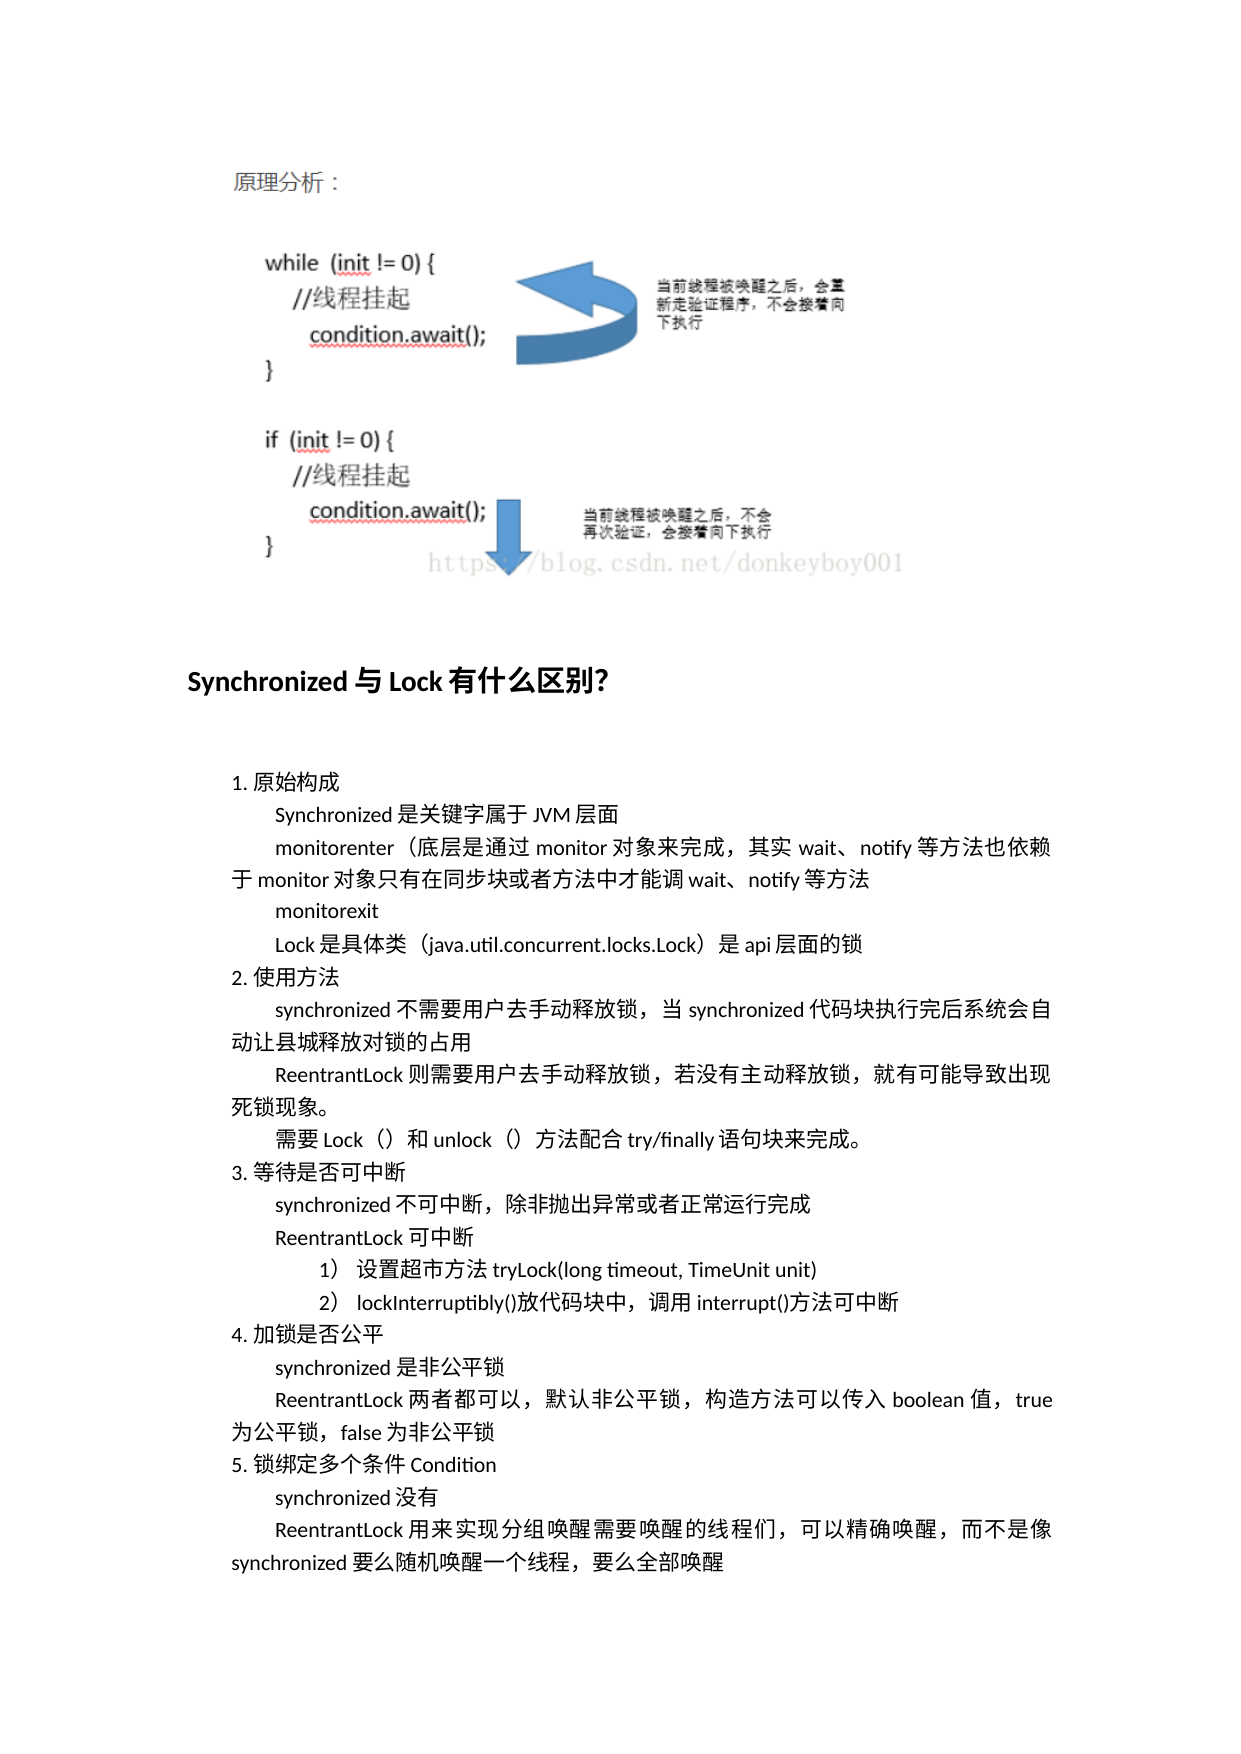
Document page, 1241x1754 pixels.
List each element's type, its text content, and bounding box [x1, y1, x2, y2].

list synchronized 是非公平锁 [231, 1382, 1053, 1414]
list ReentrantLock 可中断 [231, 1252, 1053, 1284]
list 需要Lock（）和unlock（）方法配合try/finally语句块来完成。 [231, 1154, 1053, 1187]
list lockInterruptibly()放代码块中，调用interrupt()方法可中断 [275, 1317, 1053, 1349]
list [231, 1544, 1053, 1577]
picture [231, 196, 1096, 615]
list synchronized不需要用户去手动释放锁，当synchronized代码块执行完后系统会自动让县城释放对锁的占用 [231, 1024, 1053, 1089]
list 加锁是否公平 [187, 1349, 1053, 1382]
list monitorenter（底层是通过monitor对象来完成，其实wait、notify等方法也依赖于monitor对象只有在同步块或者方法中才能调wait、notify等方法 [231, 862, 1053, 927]
list ReentrantLock则需要用户去手动释放锁，若没有主动释放锁，就有可能导致出现死锁现象。 [231, 1089, 1053, 1154]
list Synchronized是关键字属于JVM层面 [231, 829, 1053, 862]
list ReentrantLock两者都可以，默认非公平锁，构造方法可以传入boolean值，true为公平锁，false为非公平锁 [231, 1414, 1053, 1479]
list 关于虚假唤醒： [187, 162, 1053, 194]
subtitle Synchronized与Lock有什么区别？ [187, 679, 1053, 744]
list synchronized不可中断，除非抛出异常或者正常运行完成 [231, 1219, 1053, 1252]
list Lock是具体类（java.util.concurrent.locks.Lock）是api层面的锁 [231, 959, 1053, 992]
list 设置超市方法tryLock(long timeout, TimeUnit unit) [275, 1284, 1053, 1317]
list 原始构成 [187, 797, 1053, 829]
list 等待是否可中断 [187, 1187, 1053, 1219]
list 锁绑定多个条件Condition [187, 1479, 1053, 1512]
list synchronized没有 [231, 1512, 1053, 1544]
list monitorexit [231, 927, 1053, 959]
list 使用方法 [187, 992, 1053, 1024]
